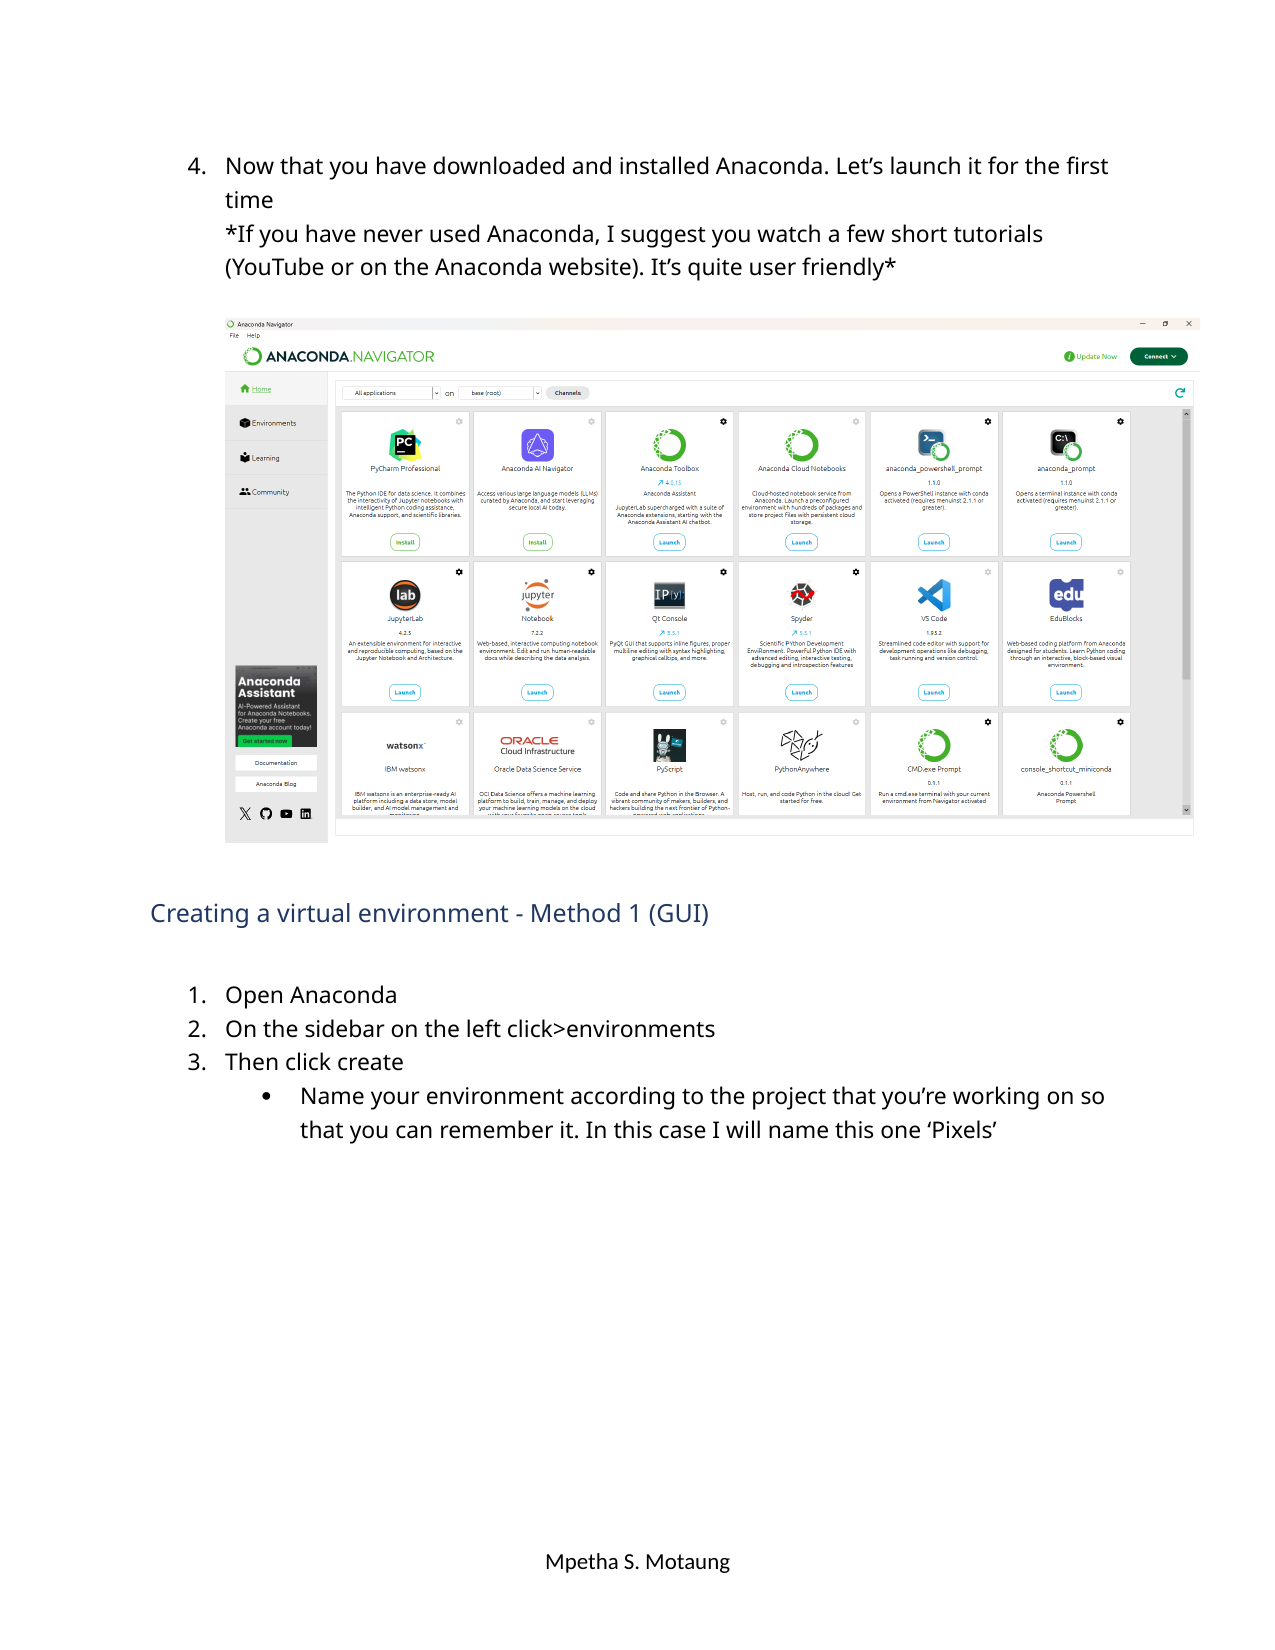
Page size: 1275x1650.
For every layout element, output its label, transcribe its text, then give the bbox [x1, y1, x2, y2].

list On the sidebar on the left click>environments [187, 1013, 1125, 1044]
list *If you have never used Anaconda, I suggest you watch a few short tutorials (YouTube or on the Anaconda website). It’s quite user friendly* [225, 217, 1125, 282]
subtitle Creating a virtual environment - Method 1 (GUI) [150, 895, 1125, 929]
picture [225, 318, 1200, 843]
list Name your environment according to the project that you’re working on so that you can remember it. In this case I will name this one ‘Pixels’ [262, 1080, 1125, 1145]
list Then click create [187, 1046, 1125, 1078]
list Open Anaconda [187, 979, 1125, 1010]
list Now that you have downloaded and installed Anaconda. Let’s launch it for the first time [187, 150, 1125, 215]
